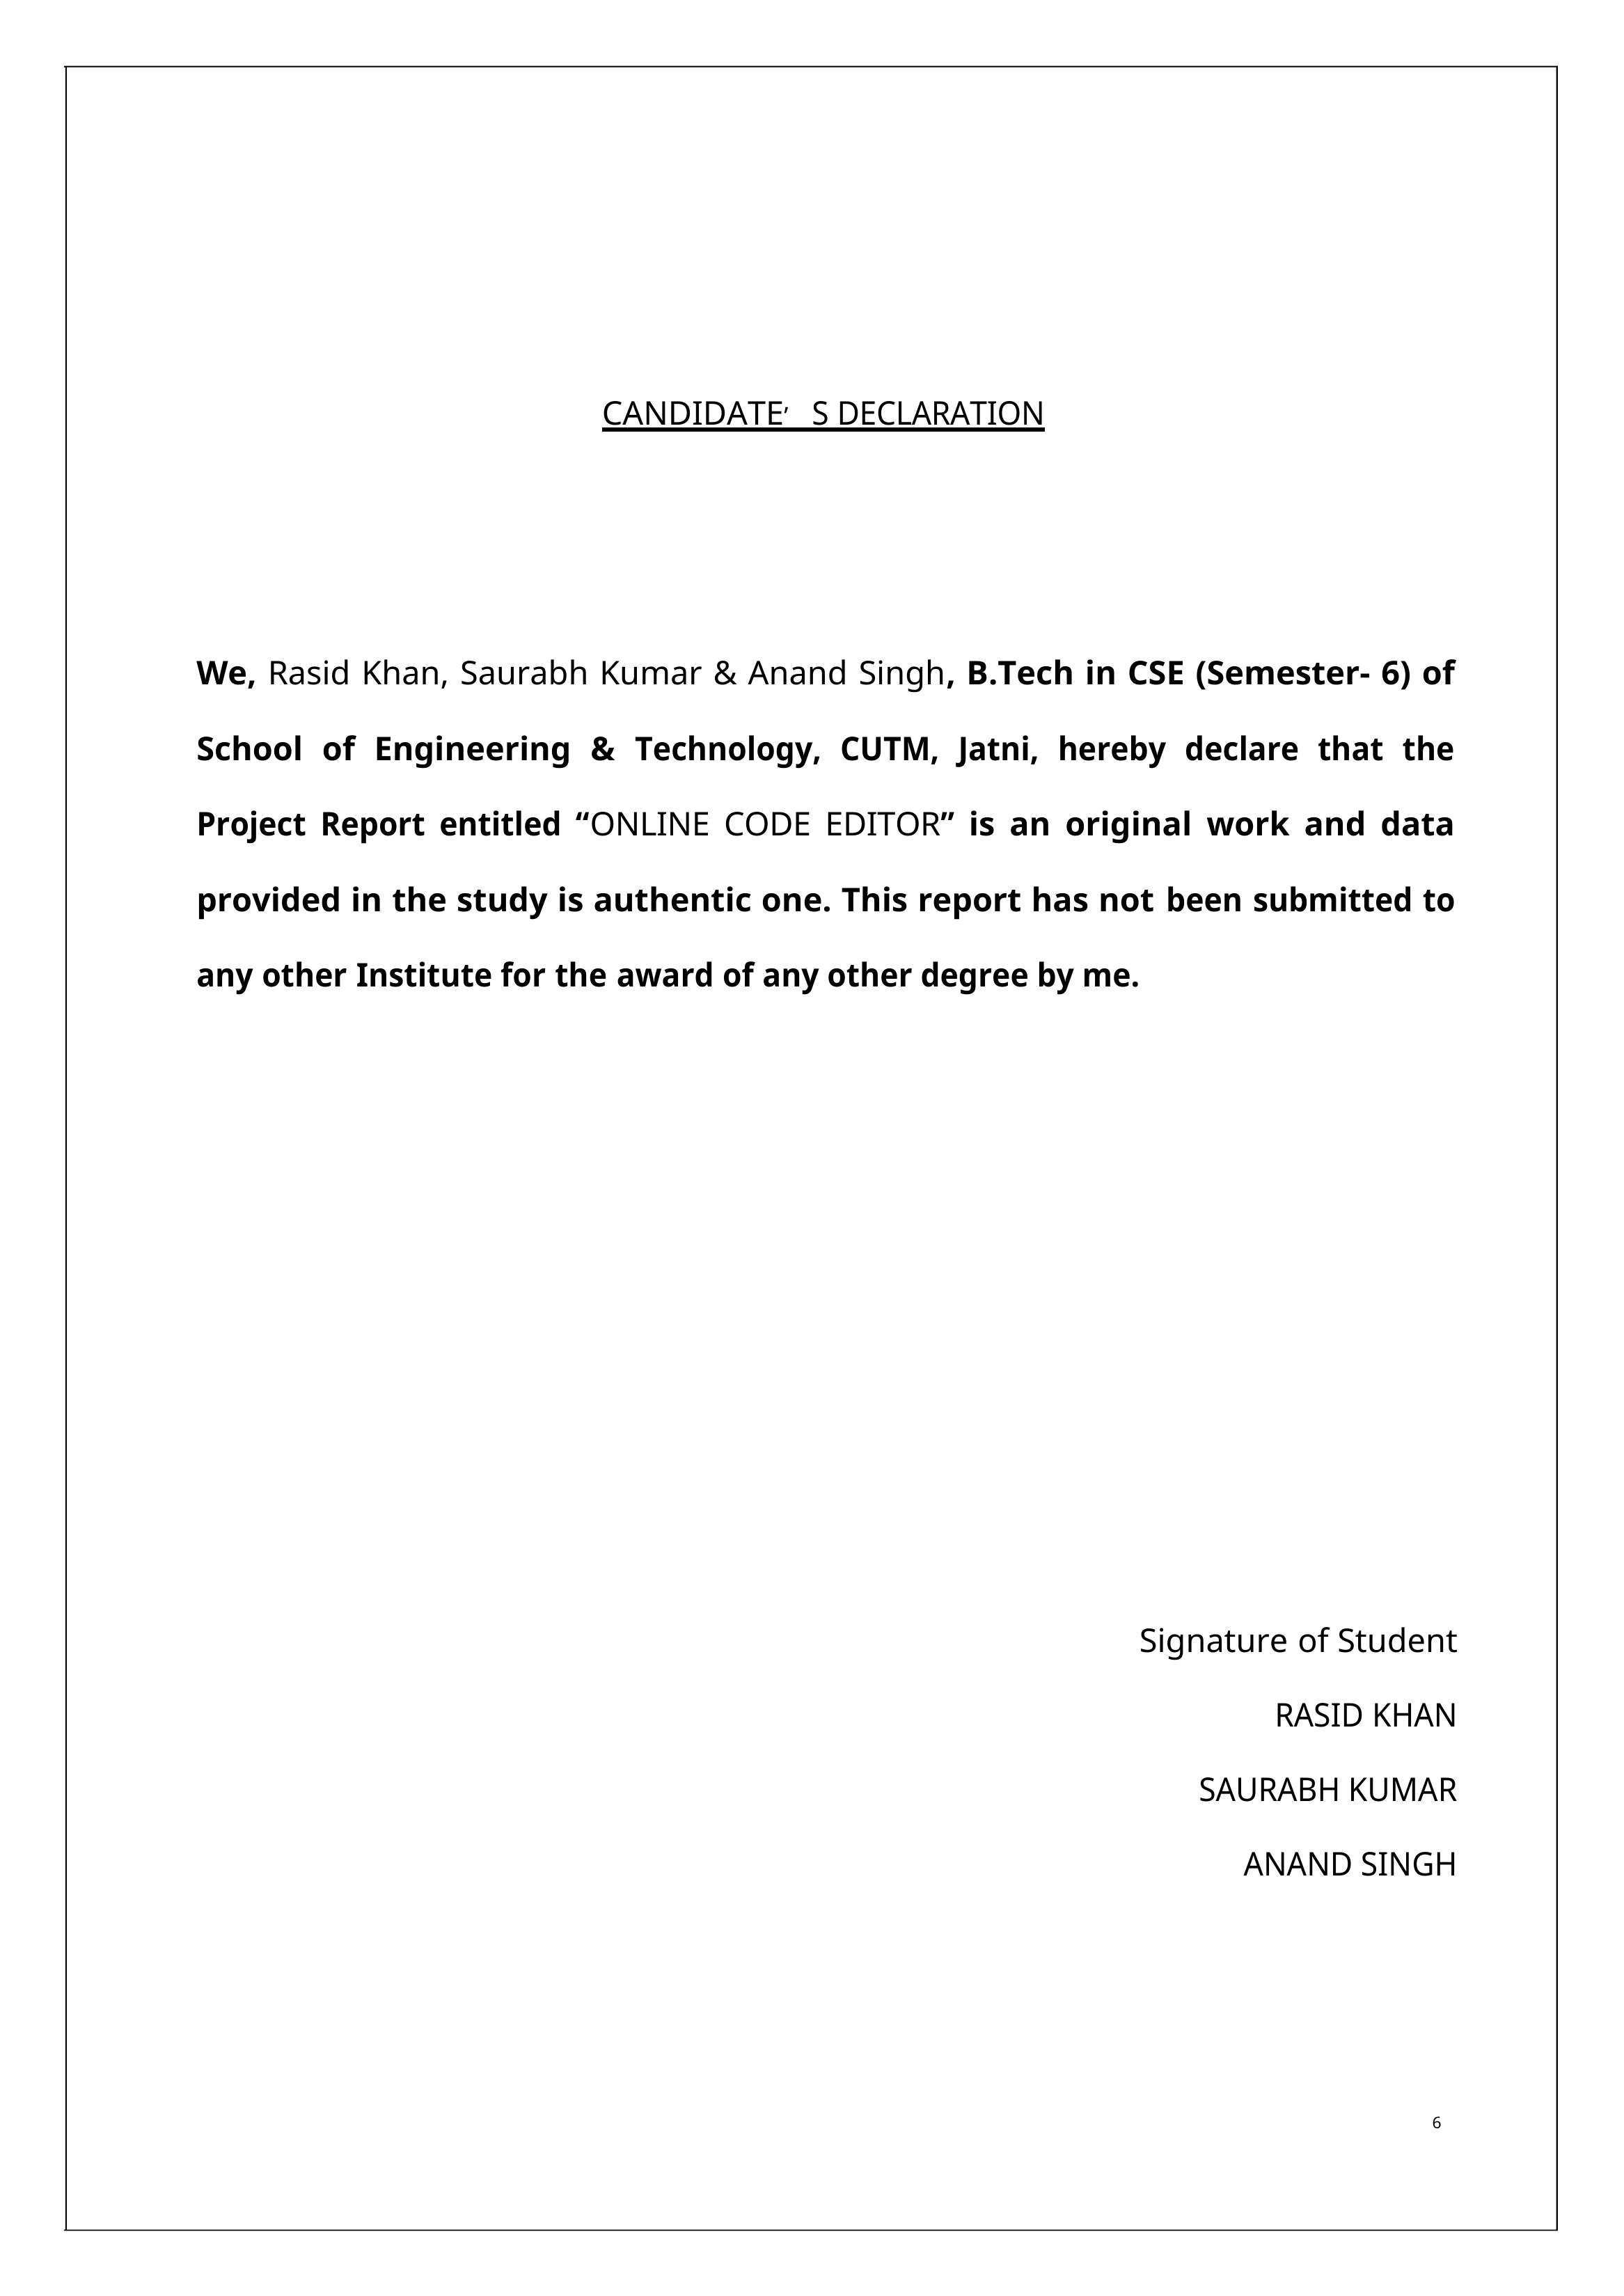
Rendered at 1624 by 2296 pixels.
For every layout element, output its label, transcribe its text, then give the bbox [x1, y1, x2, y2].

text SAURABH KUMAR [151, 1766, 1457, 1811]
text Signature of Student [151, 1618, 1458, 1662]
text We, Rasid Khan, Saurabh Kumar & Anand Singh, B.Tech in CSE (Semester- 6) of School of Engineering & Technology, CUTM, Jatni, hereby declare that the Project Report entitled “ONLINE CODE EDITOR” is an original work and data provided in the study is authentic one. This report has not been submitted to any other Institute for the award of any other degree by me. [196, 650, 1456, 997]
text ANAND SINGH [151, 1841, 1457, 1885]
text CANDIDATE’ S DECLARATION [180, 390, 1467, 434]
text RASID KHAN [151, 1692, 1457, 1736]
